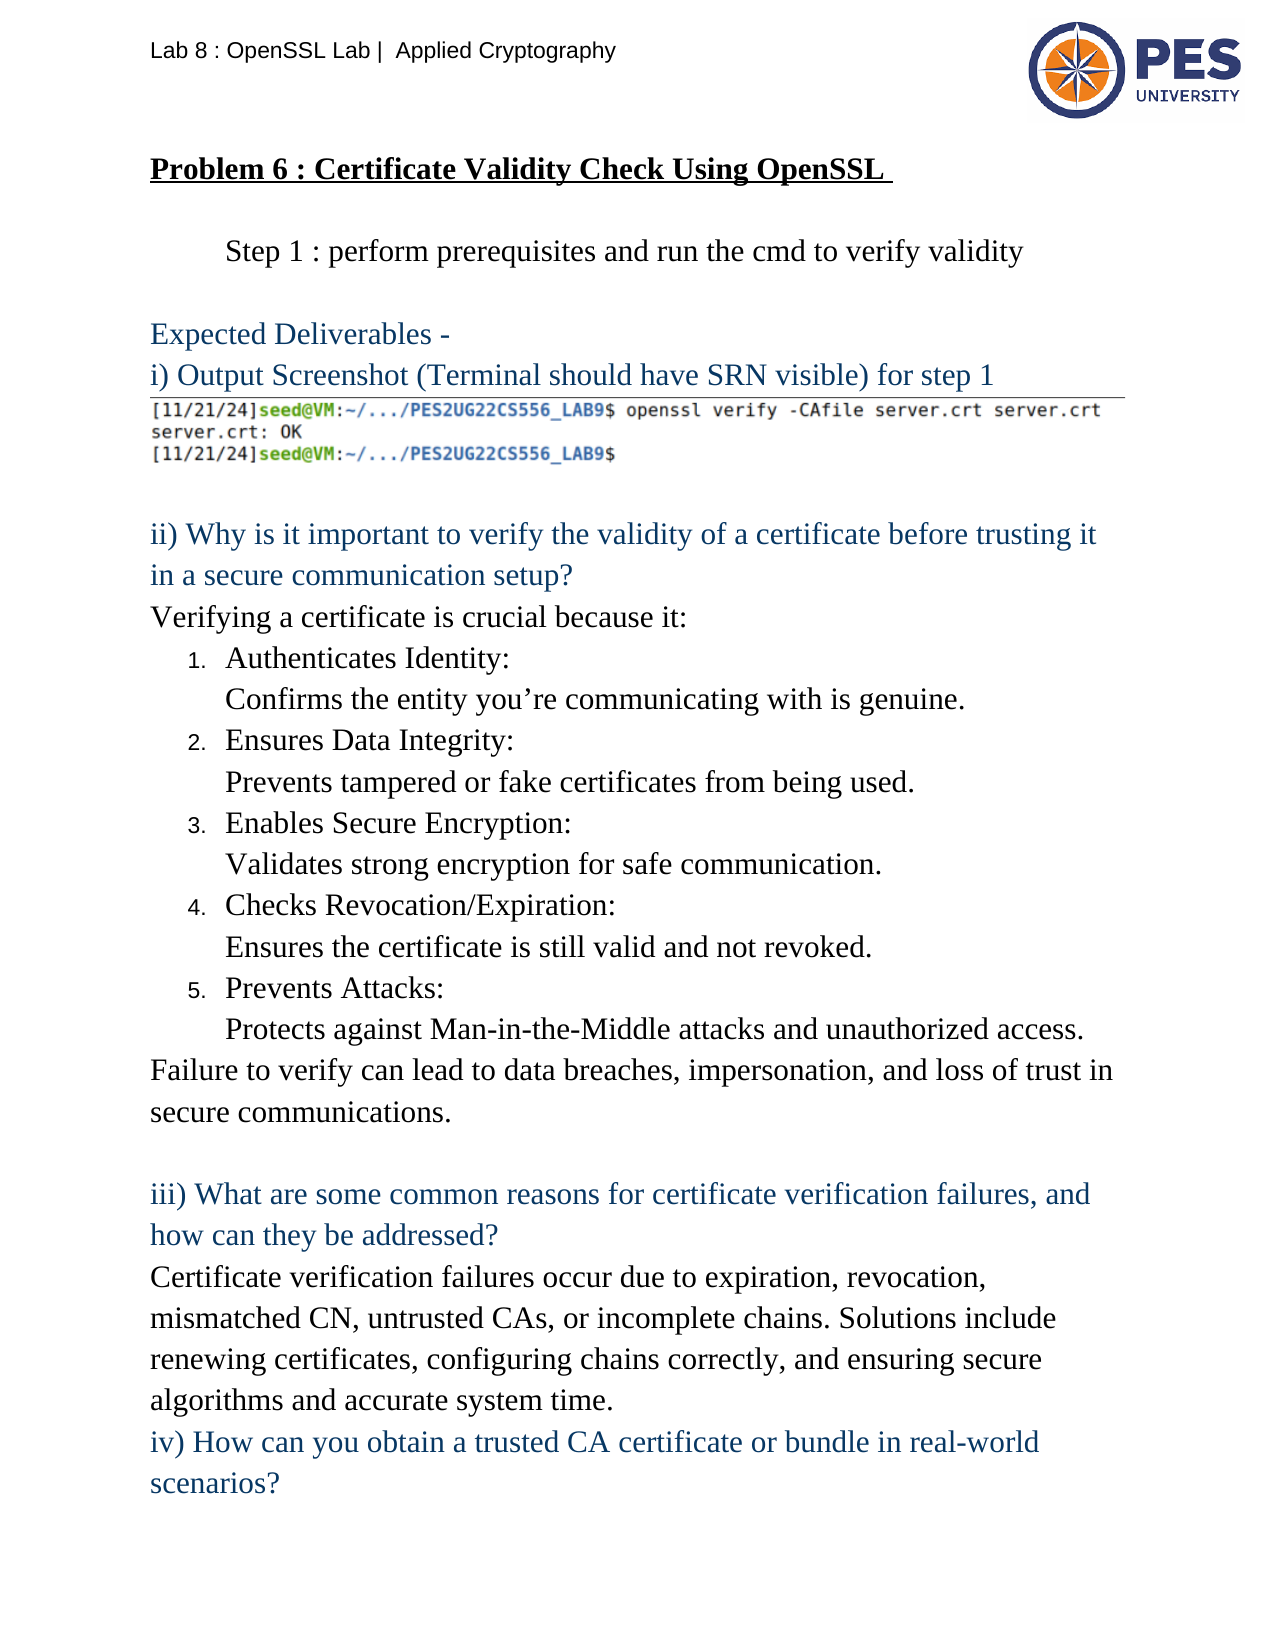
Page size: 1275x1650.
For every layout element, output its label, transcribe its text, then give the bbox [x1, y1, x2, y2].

text Failure to verify can lead to data breaches, impersonation, and loss of trust in secure communications. [150, 1052, 1125, 1129]
list Prevents Attacks: Protects against Man-in-the-Middle attacks and unauthorized access. [187, 969, 1125, 1046]
list Checks Revocation/Expiration: Ensures the certificate is still valid and not revoked. [187, 887, 1125, 964]
text Problem 6 : Certificate Validity Check Using OpenSSL [150, 150, 1125, 186]
list Ensures Data Integrity: Prevents tampered or fake certificates from being used. [187, 722, 1125, 799]
list Authenticates Identity: Confirms the entity you’re communicating with is genuine. [187, 639, 1125, 716]
text iii) What are some common reasons for certificate verification failures, and how can they be addressed? [150, 1175, 1125, 1252]
text Step 1 : perform prerequisites and run the cmd to verify validity [150, 232, 1125, 268]
text ii) Why is it important to verify the validity of a certificate before trusting it in a secure communication setup? [150, 515, 1125, 592]
picture [1026, 18, 1245, 123]
text iv) How can you obtain a trusted CA certificate or bundle in real-world scenarios? [150, 1423, 1125, 1500]
text Verifying a certificate is crucial because it: [150, 598, 1125, 634]
picture [150, 397, 1125, 471]
text Certificate verification failures occur due to expiration, revocation, mismatched CN, untrusted CAs, or incomplete chains. Solutions include renewing certificates, configuring chains correctly, and ensuring secure algorithms and accurate system time. [150, 1258, 1125, 1417]
list Enables Secure Encryption: Validates strong encryption for safe communication. [187, 804, 1125, 881]
text Expected Deliverables - i) Output Screenshot (Terminal should have SRN visible) for step 1 [150, 315, 1125, 392]
